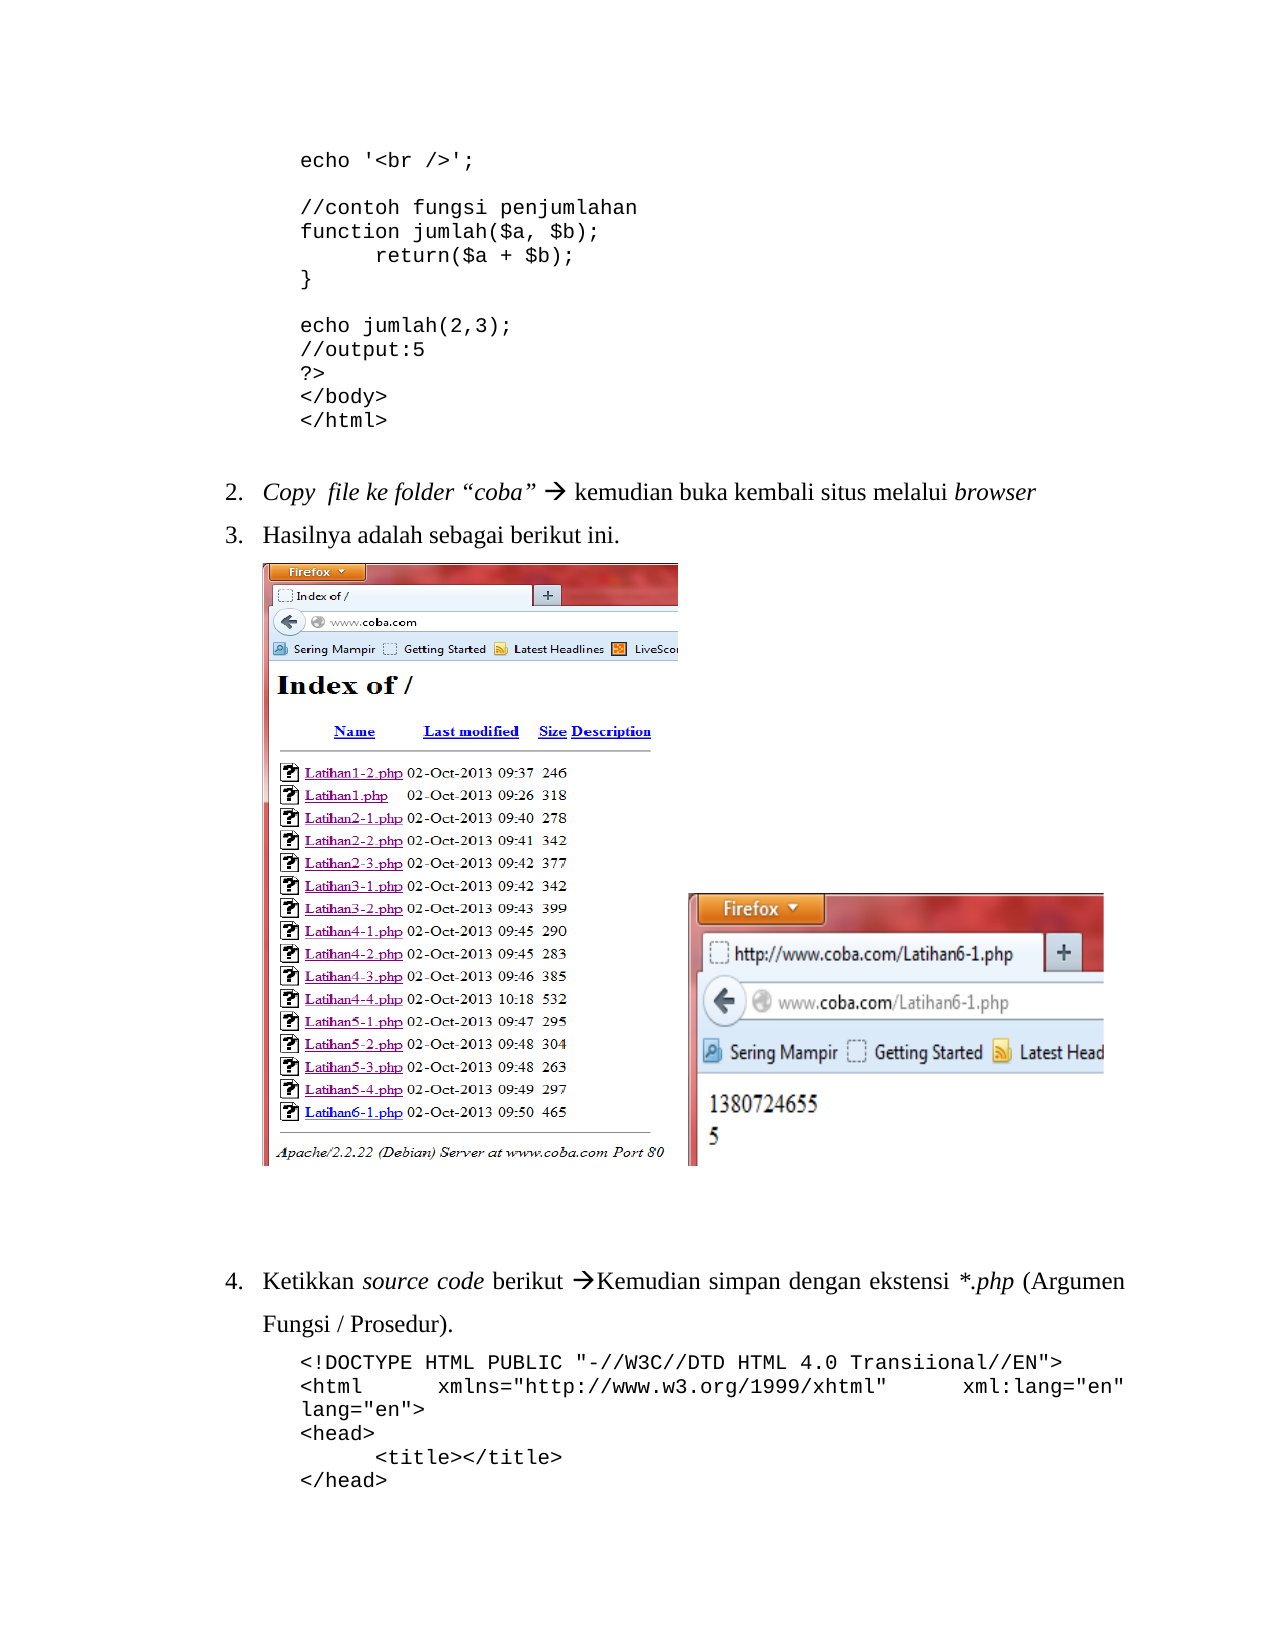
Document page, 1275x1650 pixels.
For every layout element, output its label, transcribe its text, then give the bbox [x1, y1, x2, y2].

list <!DOCTYPE HTML PUBLIC "-//W3C//DTD HTML 4.0 Transiional//EN"> [300, 1352, 1125, 1376]
list Copy file ke folder “coba” kemudian buka kembali situs melalui browser [225, 477, 1125, 506]
list <title></title> [300, 1447, 1125, 1470]
list return($a + $b); [300, 244, 1125, 268]
list <html xmlns="http://www.w3.org/1999/xhtml" xml:lang="en" lang="en"> [300, 1376, 1125, 1423]
list echo '<br />'; [300, 150, 1125, 174]
list <head> [300, 1423, 1125, 1447]
list Hasilnya adalah sebagai berikut ini. [225, 520, 1125, 549]
list echo jumlah(2,3); [300, 316, 1125, 339]
list } [300, 268, 1125, 292]
picture [688, 893, 1104, 1166]
list function jumlah($a, $b); [300, 221, 1125, 244]
list </head> [300, 1470, 1125, 1494]
list //output:5 [300, 339, 1125, 363]
list Ketikkan source code berikut Kemudian simpan dengan ekstensi *.php (Argumen Fungsi / Prosedur). [225, 1266, 1125, 1338]
list </html> [300, 410, 1125, 434]
picture [262, 563, 678, 1166]
list </body> [300, 386, 1125, 410]
list //contoh fungsi penjumlahan [300, 197, 1125, 221]
list ?> [300, 363, 1125, 386]
